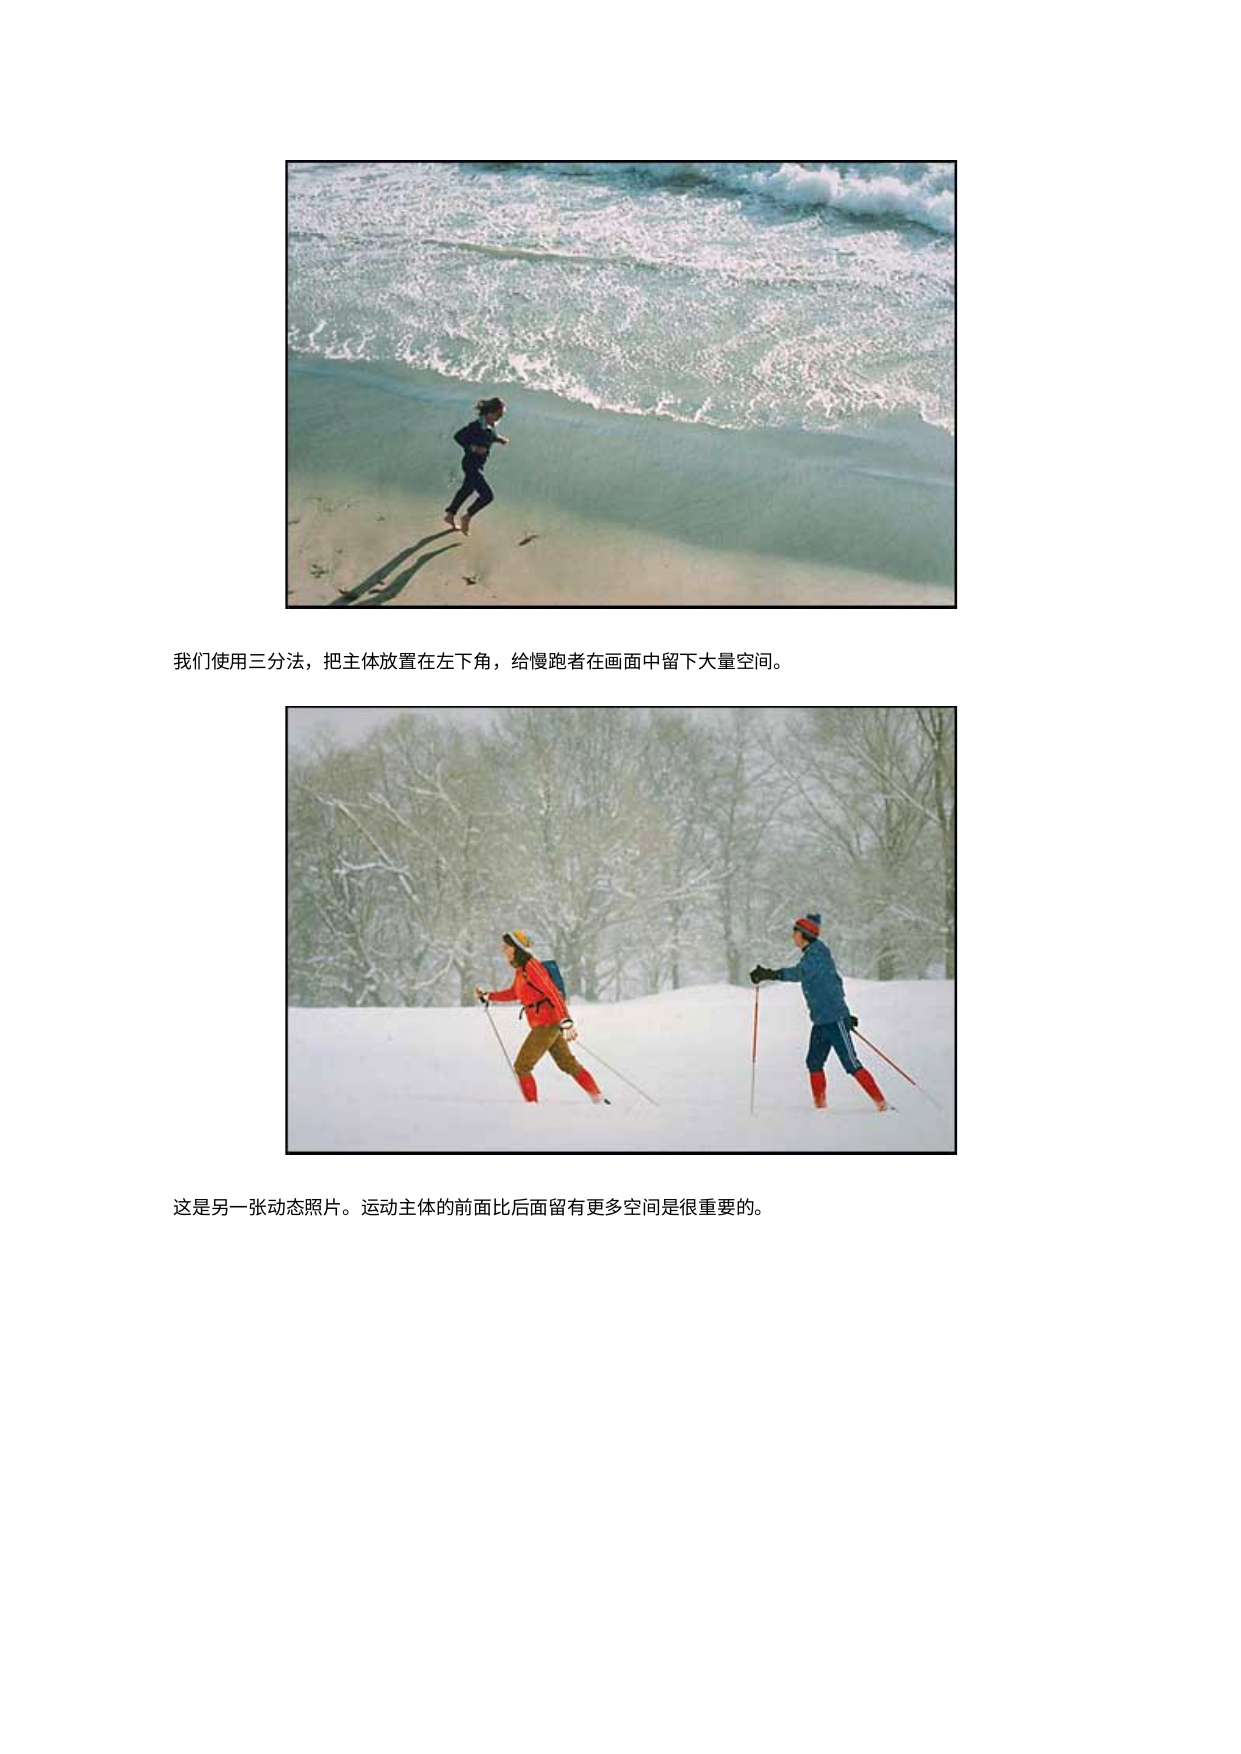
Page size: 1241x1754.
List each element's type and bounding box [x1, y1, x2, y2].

table_header [134, 130, 1108, 1253]
picture [285, 706, 958, 1155]
picture [285, 160, 958, 609]
